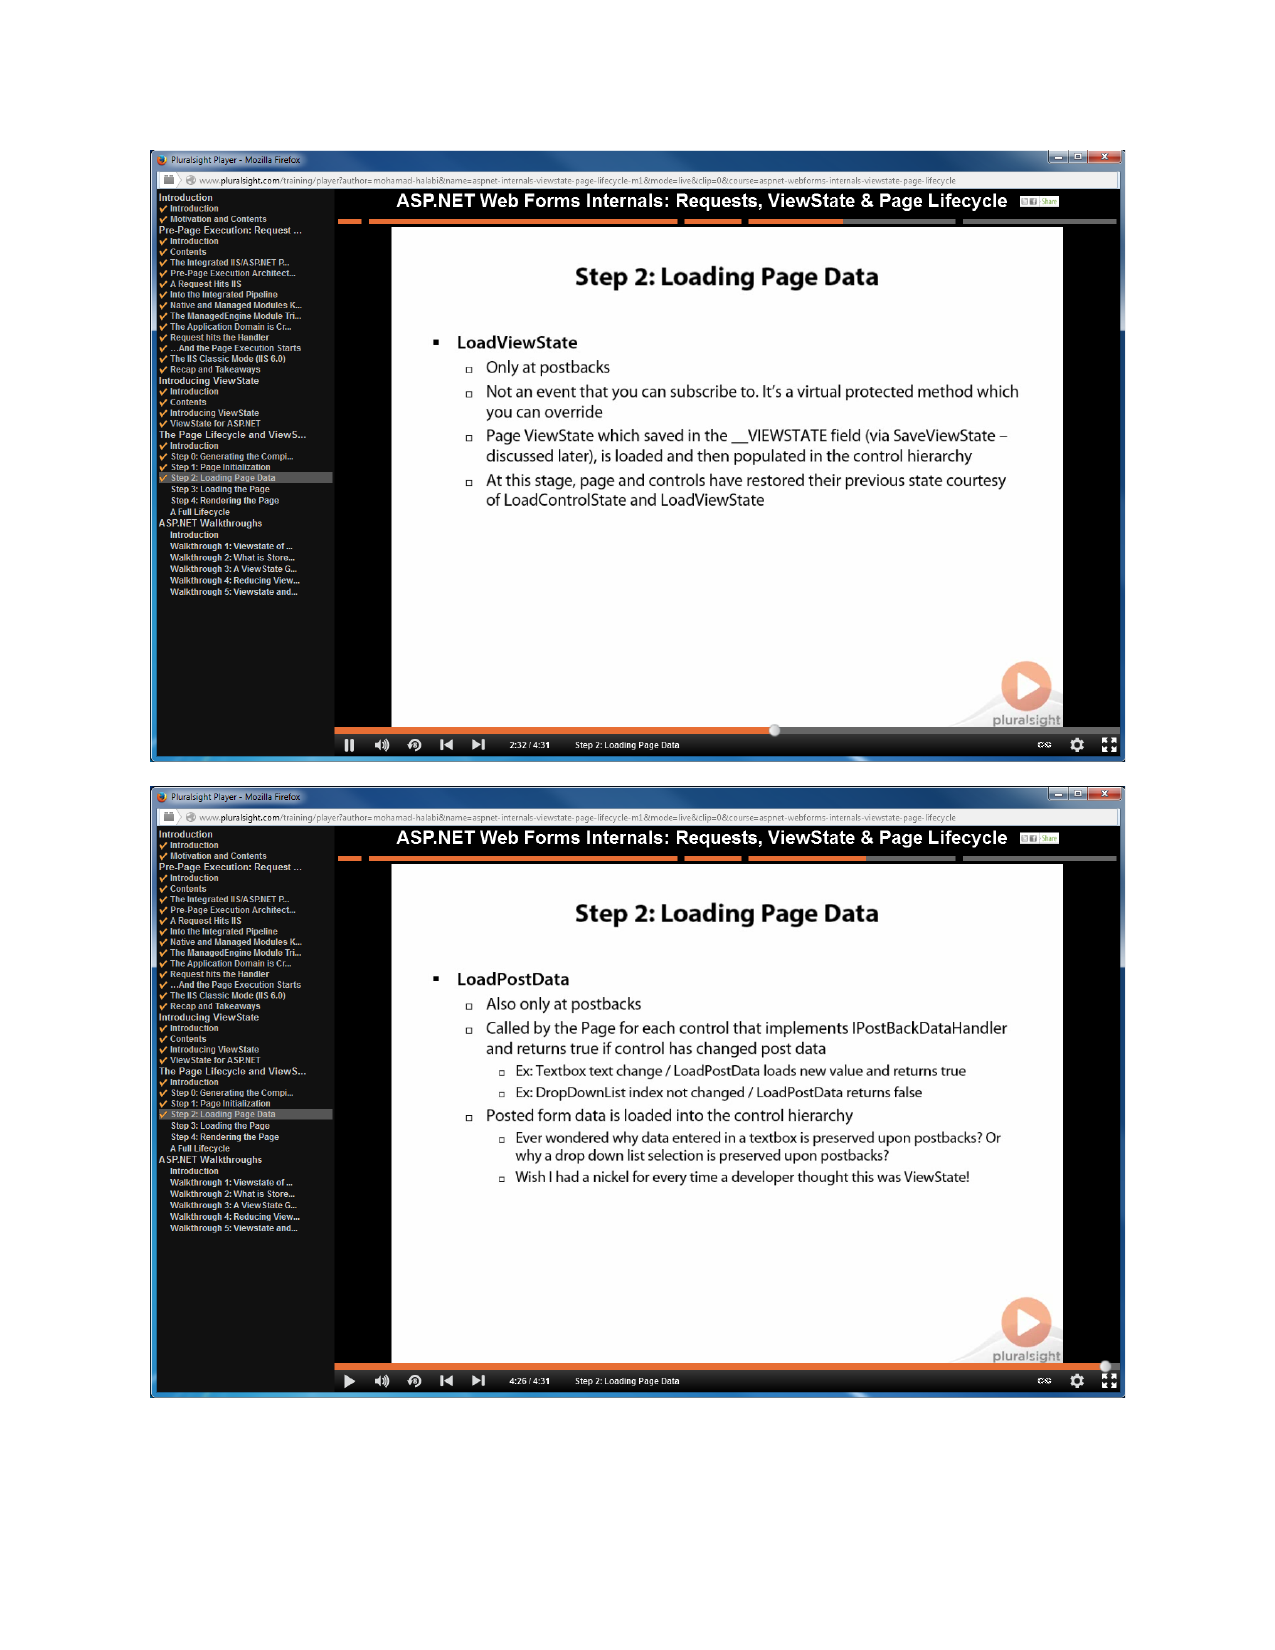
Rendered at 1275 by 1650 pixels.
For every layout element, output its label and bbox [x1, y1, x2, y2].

picture [150, 786, 1125, 1398]
picture [150, 150, 1125, 762]
